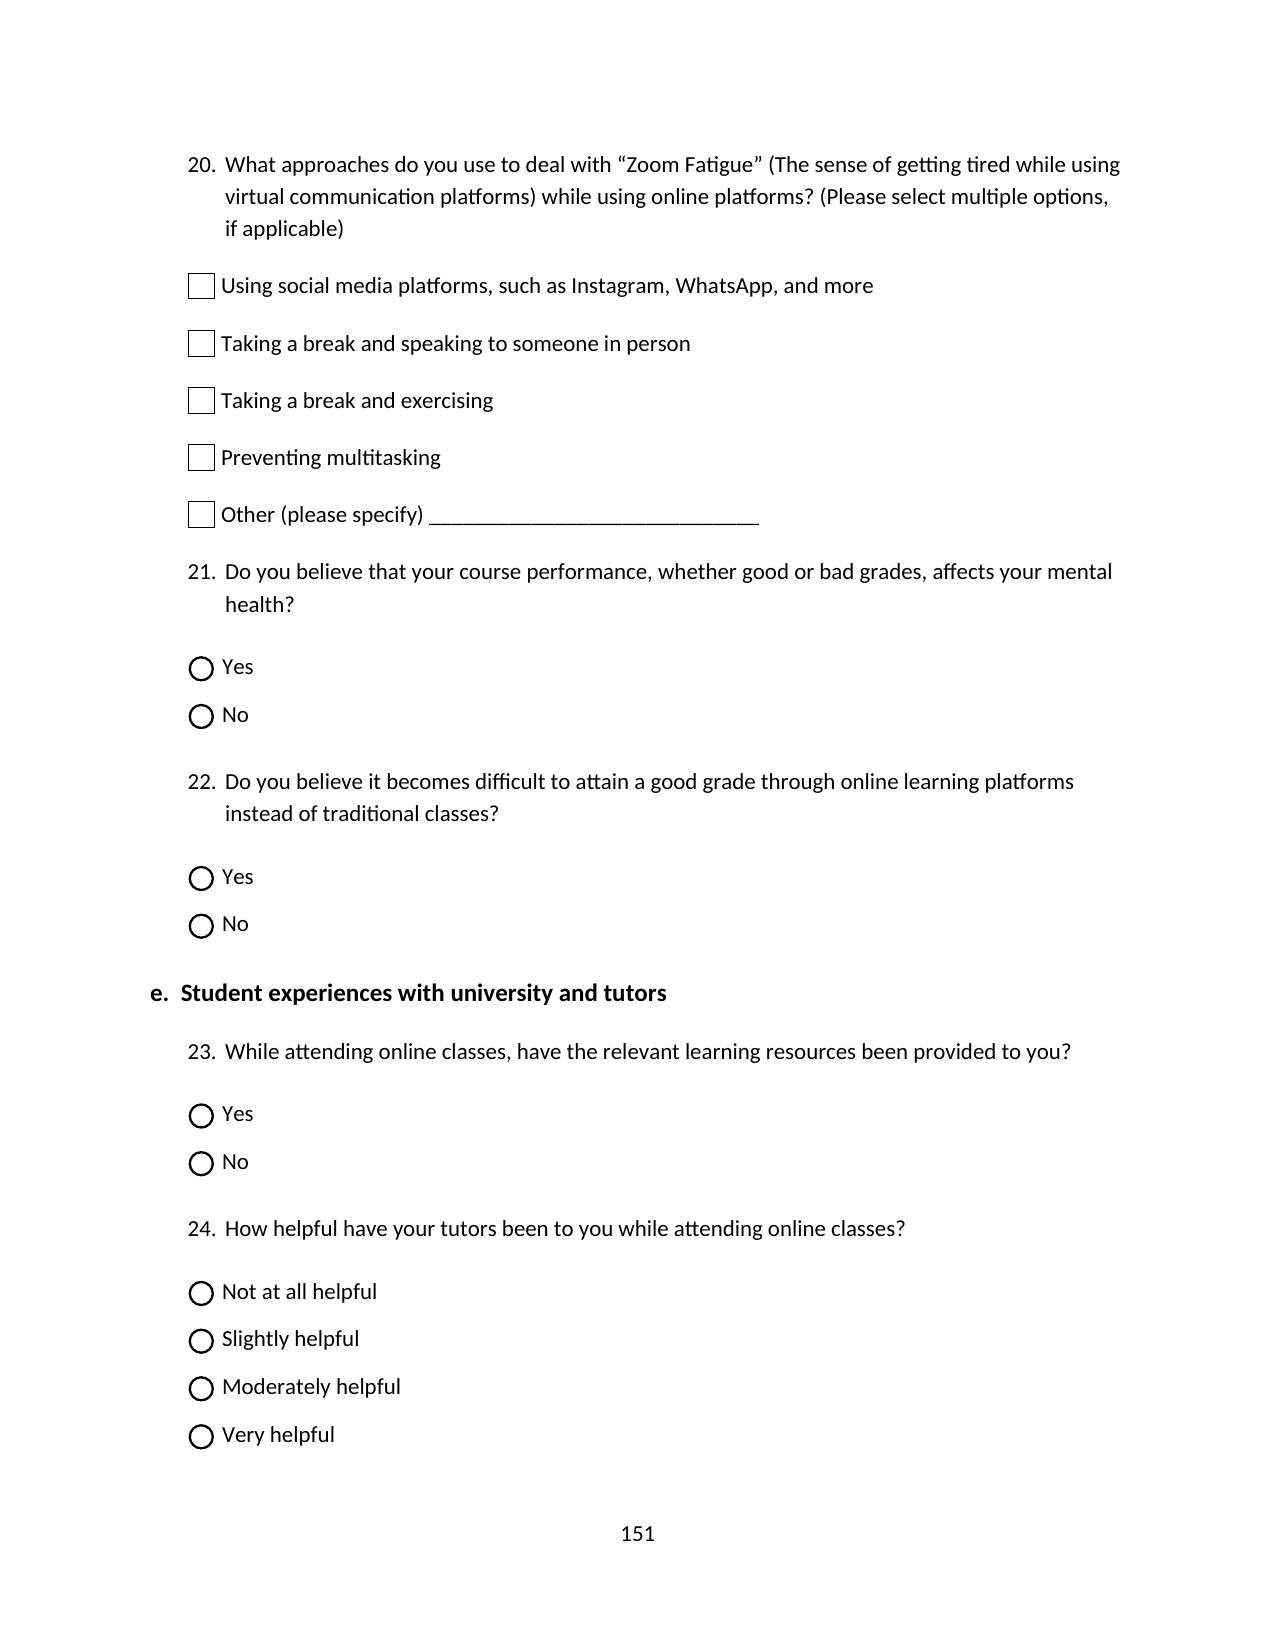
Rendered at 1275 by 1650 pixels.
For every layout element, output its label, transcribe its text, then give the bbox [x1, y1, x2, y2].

text Preventing multitasking [187, 443, 1125, 471]
list Do you believe it becomes difficult to attain a good grade through online learning platforms instead of traditional classes? [187, 767, 1125, 827]
text Other (please specify) _____________________________ [187, 500, 1125, 528]
list What approaches do you use to deal with “Zoom Fatigue” (The sense of getting tired while using virtual communication platforms) while using online platforms? (Please select multiple options, if applicable) [187, 150, 1125, 242]
text Using social media platforms, such as Instagram, WhatsApp, and more [187, 272, 1125, 299]
text e. Student experiences with university and tutors [150, 977, 1125, 1007]
text Taking a break and speaking to someone in person [187, 329, 1125, 357]
list How helpful have your tutors been to you while attending online classes? [187, 1214, 1125, 1242]
list Do you believe that your course performance, whether good or bad grades, affects your mental health? [187, 557, 1125, 618]
list While attending online classes, have the relevant learning resources been provided to you? [187, 1037, 1125, 1065]
text Taking a break and exercising [187, 386, 1125, 414]
